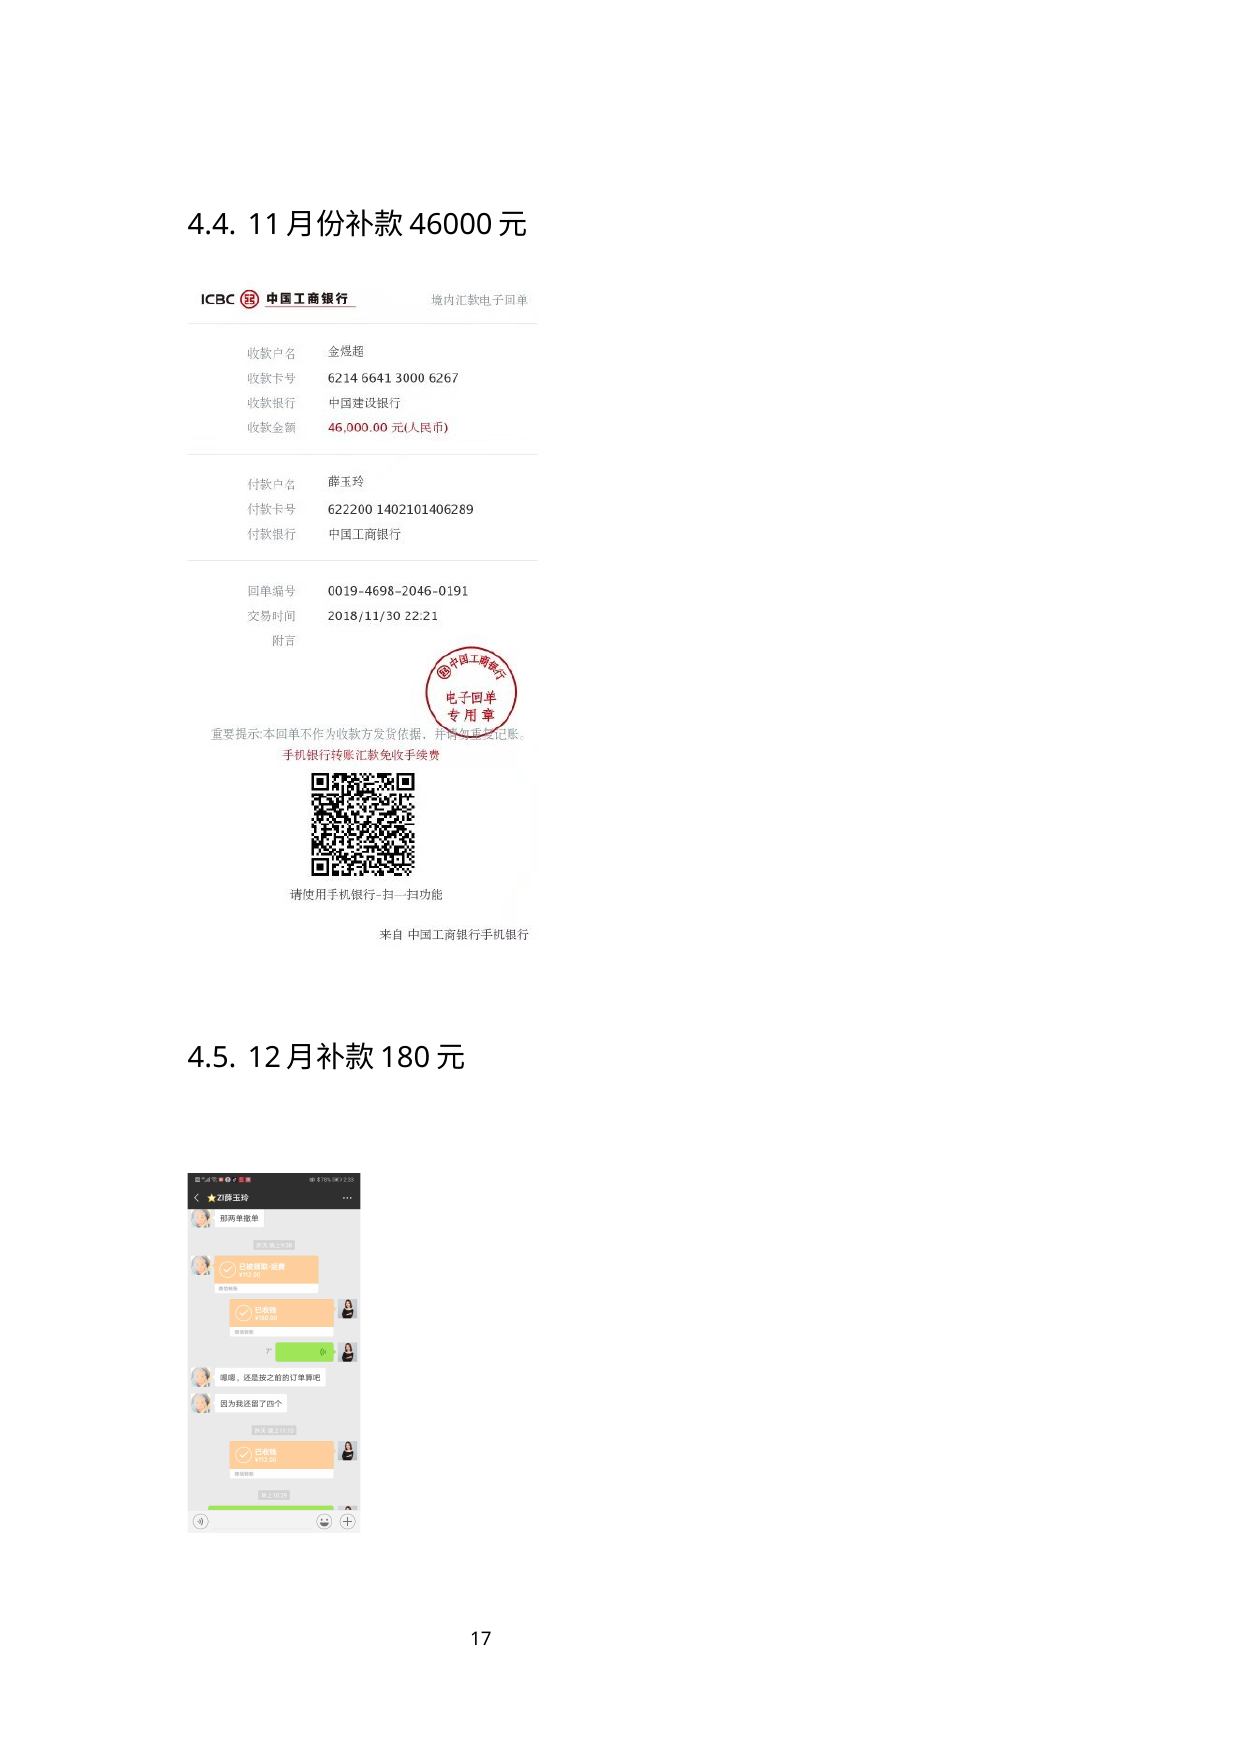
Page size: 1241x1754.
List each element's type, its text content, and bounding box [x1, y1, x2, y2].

subtitle 11月份补款46000元 [187, 189, 1053, 254]
picture [187, 275, 538, 1022]
subtitle 12月补款180元 [187, 1023, 1053, 1088]
picture [187, 1173, 361, 1533]
